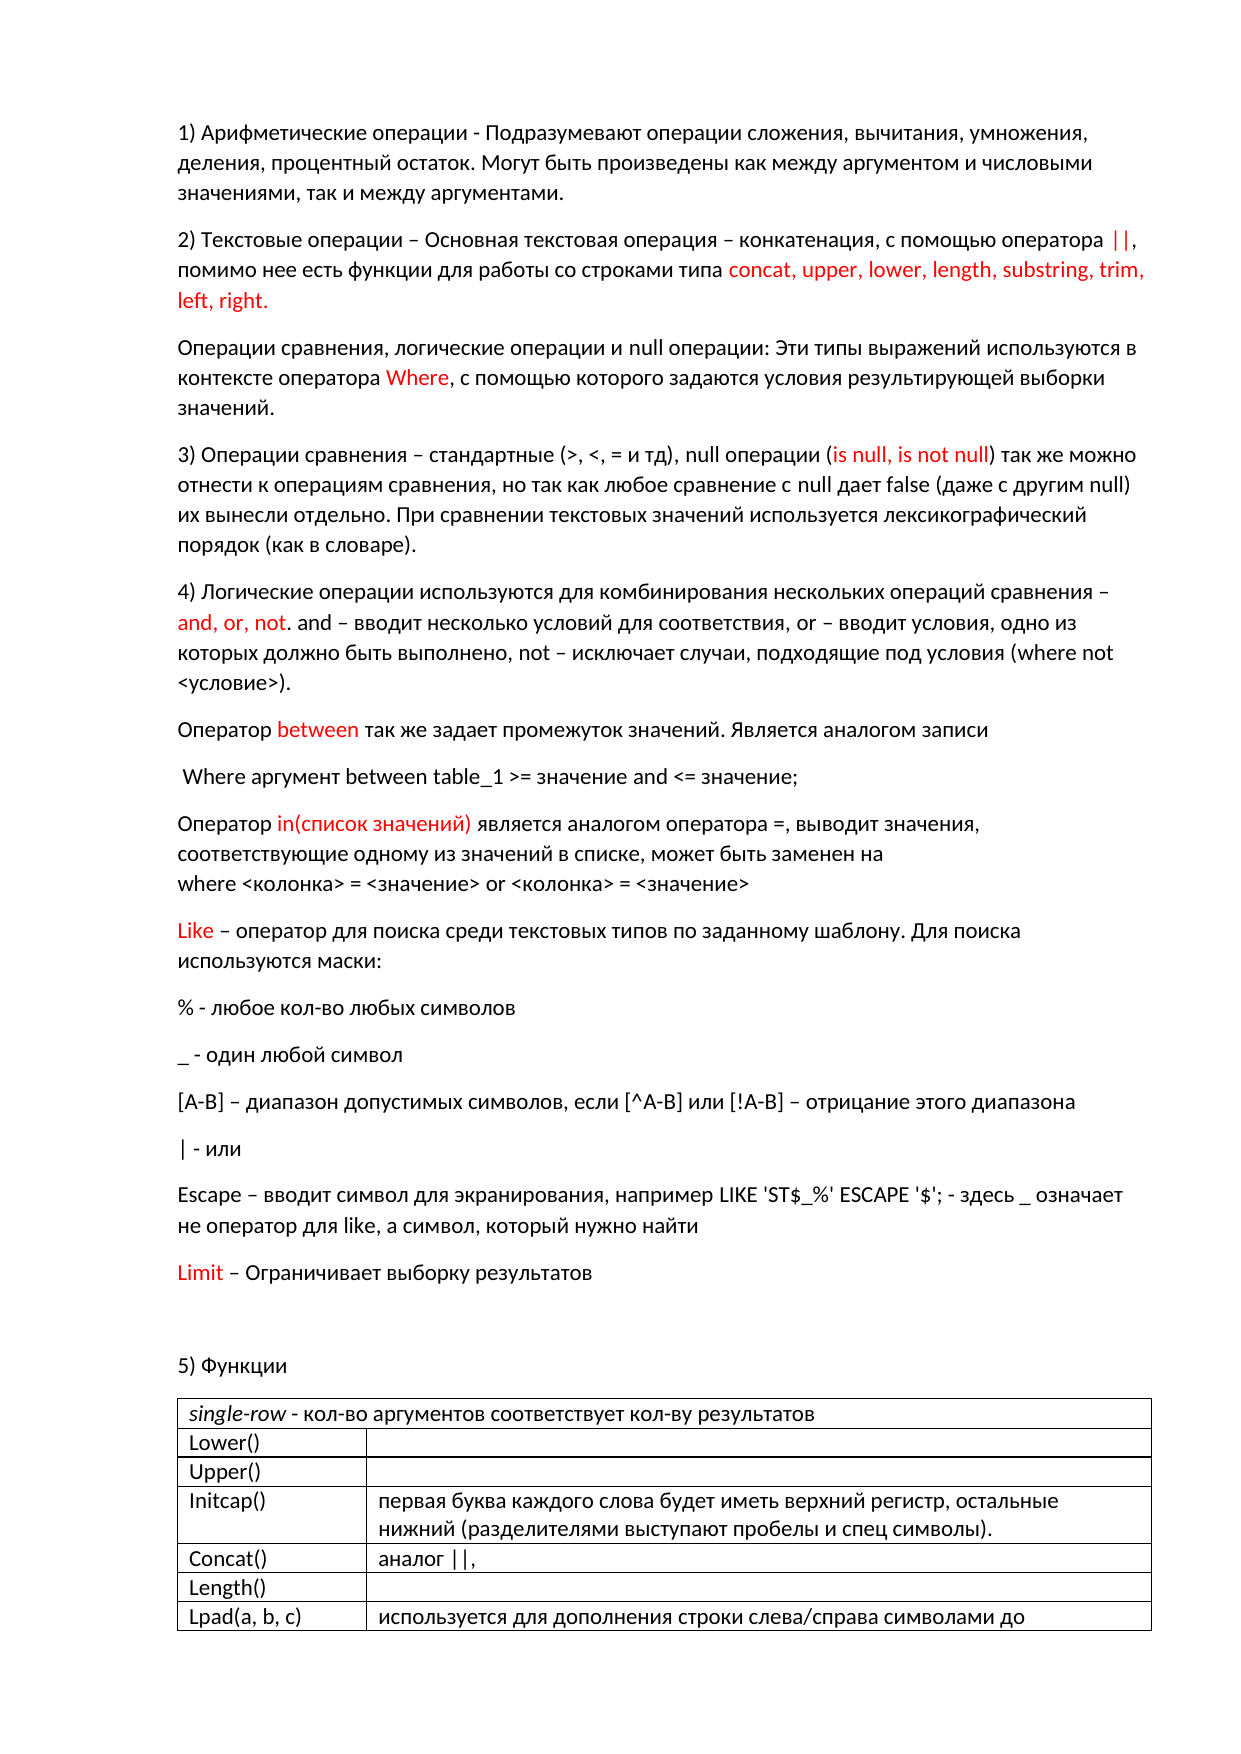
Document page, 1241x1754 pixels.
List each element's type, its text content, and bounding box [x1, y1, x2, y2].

text % - любое кол-во любых символов [177, 993, 1152, 1021]
text 1) Арифметические операции - Подразумевают операции сложения, вычитания, умножения, деления, процентный остаток. Могут быть произведены как между аргументом и числовыми значениями, так и между аргументами. [177, 118, 1152, 207]
text Like – оператор для поиска среди текстовых типов по заданному шаблону. Для поиска используются маски: [177, 916, 1152, 974]
text [A-B] – диапазон допустимых символов, если [^A-B] или [!A-B] – отрицание этого диапазона [177, 1087, 1152, 1115]
text Where аргумент between table_1 >= значение and <= значение; [177, 762, 1152, 790]
table_cell Initcap() [178, 1487, 366, 1543]
table_cell Lower() [178, 1429, 366, 1456]
text Оператор in(список значений) является аналогом оператора =, выводит значения, соответствующие одному из значений в списке, может быть заменен на where <колонка> = <значение> or <колонка> = <значение> [177, 809, 1152, 897]
table_cell [367, 1429, 1151, 1456]
text | - или [177, 1134, 1152, 1162]
text 2) Текстовые операции – Основная текстовая операция – конкатенация, с помощью оператора ||, помимо нее есть функции для работы со строками типа concat, upper, lower, length, substring, trim, left, right. [177, 225, 1152, 314]
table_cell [178, 1602, 366, 1630]
text Escape – вводит символ для экранирования, например LIKE 'ST$_%' ESCAPE '$'; - здесь _ означает не оператор для like, а символ, который нужно найти [177, 1181, 1152, 1239]
text 5) Функции [177, 1351, 1152, 1379]
text Операции сравнения, логические операции и null операции: Эти типы выражений используются в контексте оператора Where, с помощью которого задаются условия результирующей выборки значений. [177, 333, 1152, 421]
table_cell первая буква каждого слова будет иметь верхний регистр, остальные нижний (разделителями выступают пробелы и спец символы). [367, 1487, 1151, 1543]
text 4) Логические операции используются для комбинирования нескольких операций сравнения – and, or, not. and – вводит несколько условий для соответствия, or – вводит условия, одно из которых должно быть выполнено, not – исключает случаи, подходящие под условия (where not <условие>). [177, 577, 1152, 696]
text 3) Операции сравнения – стандартные (>, <, = и тд), null операции (is null, is not null) так же можно отнести к операциям сравнения, но так как любое сравнение с null дает false (даже с другим null) их вынесли отдельно. При сравнении текстовых значений используется лексикографический порядок (как в словаре). [177, 440, 1152, 559]
text _ - один любой символ [177, 1040, 1152, 1068]
table_cell Concat() [178, 1544, 366, 1572]
table_cell Length() [178, 1573, 366, 1601]
table_cell [367, 1458, 1151, 1486]
table_cell Upper() [178, 1458, 366, 1486]
text Limit – Ограничивает выборку результатов [177, 1258, 1152, 1286]
table_cell [367, 1573, 1151, 1601]
text Оператор between так же задает промежуток значений. Является аналогом записи [177, 715, 1152, 743]
table_header single-row - кол-во аргументов соответствует кол-ву результатов [178, 1399, 1151, 1427]
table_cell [367, 1602, 1151, 1630]
table_cell аналог ||, [367, 1544, 1151, 1572]
